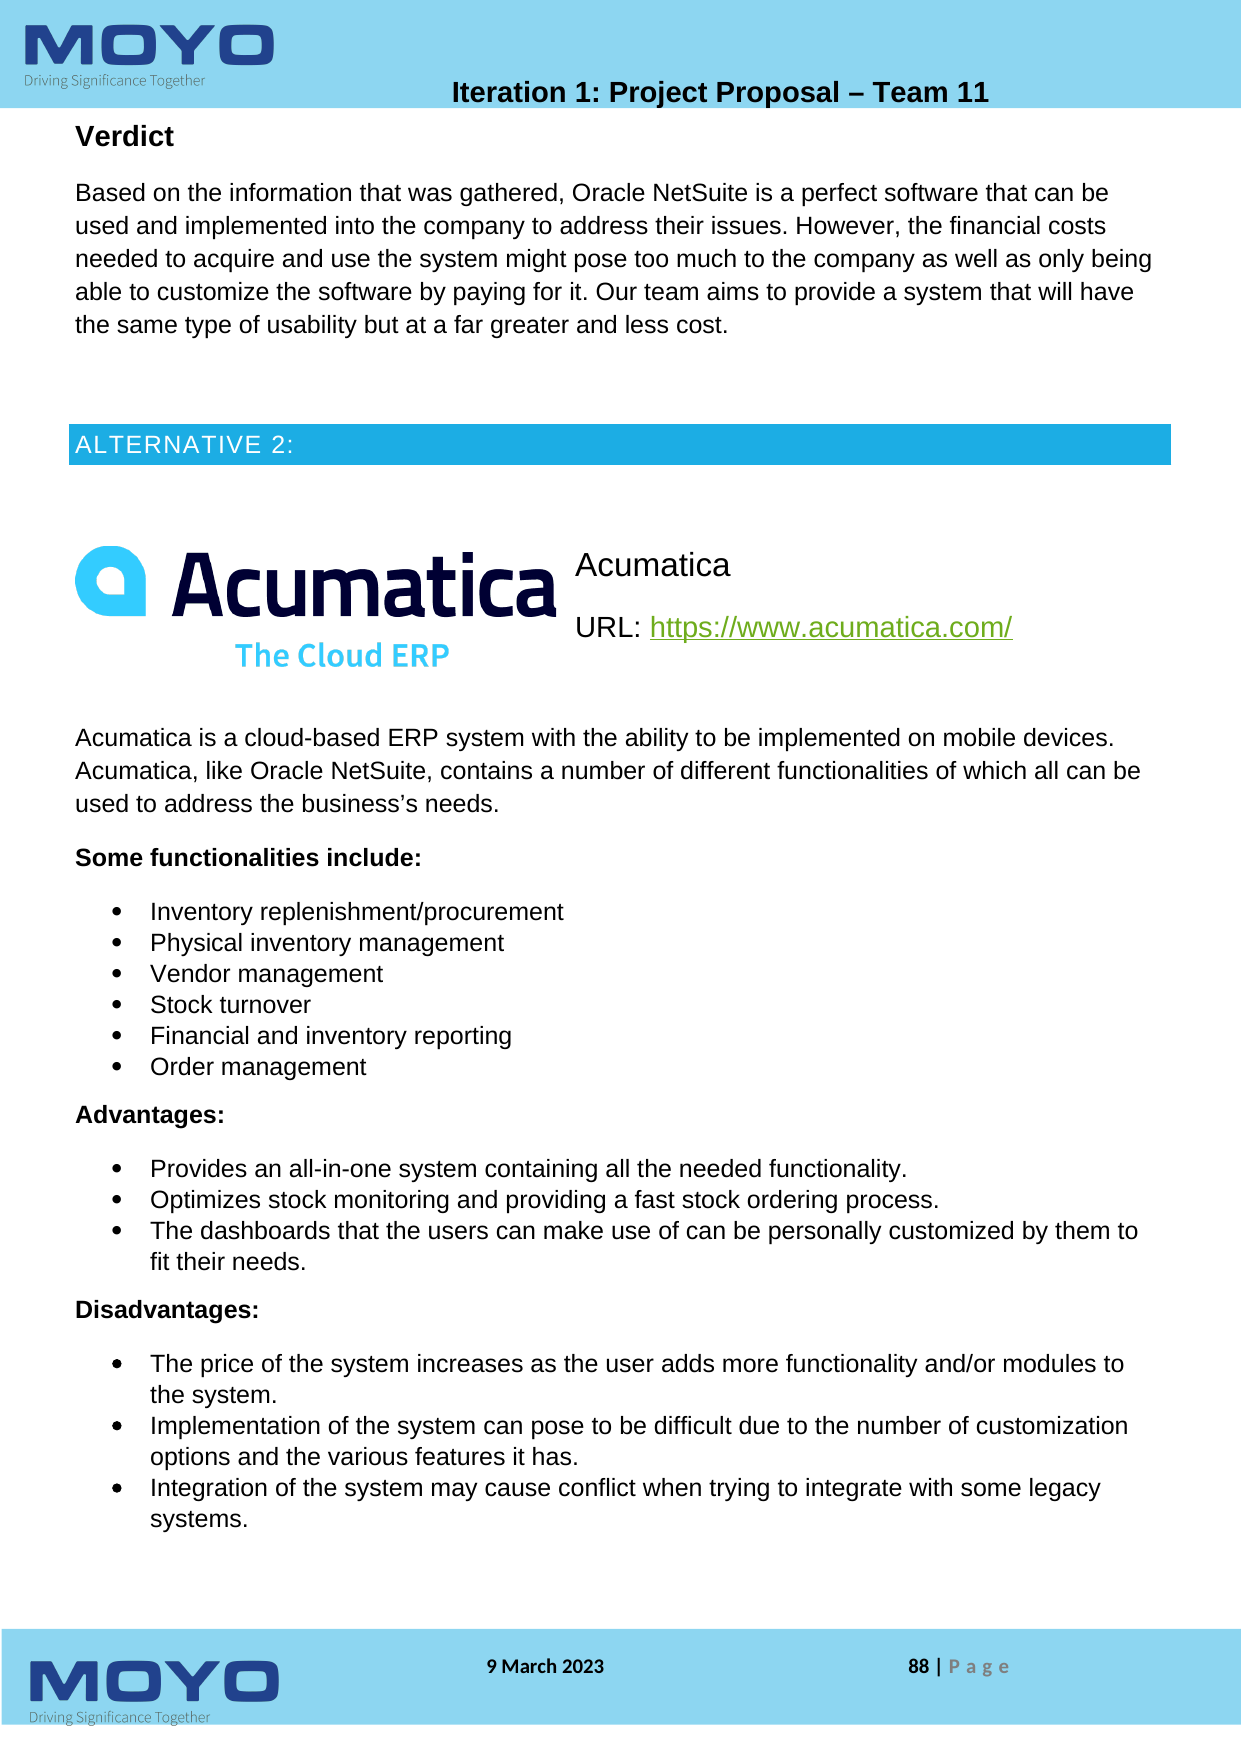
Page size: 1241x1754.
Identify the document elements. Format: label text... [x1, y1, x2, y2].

list Physical inventory management [112, 928, 1165, 957]
subtitle Alternative 2: [75, 430, 1165, 459]
list Optimizes stock monitoring and providing a fast stock ordering process. [112, 1185, 1165, 1214]
text Disadvantages: [75, 1295, 1165, 1324]
list Implementation of the system can pose to be difficult due to the number of customization options and the various features it has. [112, 1411, 1165, 1471]
picture [21, 19, 277, 92]
text Some functionalities include: [75, 843, 1165, 871]
text Acumatica is a cloud-based ERP system with the ability to be implemented on mobile devices. Acumatica, like Oracle NetSuite, contains a number of different functionalities of which all can be used to address the business’s needs. [75, 723, 1165, 818]
list The dashboards that the users can make use of can be personally customized by them to fit their needs. [112, 1216, 1165, 1276]
text Acumatica [75, 544, 1165, 583]
list Financial and inventory reporting [112, 1021, 1165, 1050]
text Advantages: [75, 1100, 1165, 1129]
list Provides an all-in-one system containing all the needed functionality. [112, 1154, 1165, 1183]
text URL: https://www.acumatica.com/ [557, 609, 1165, 643]
text Based on the information that was gathered, Oracle NetSuite is a perfect software that can be used and implemented into the company to address their issues. However, the financial costs needed to acquire and use the system might pose too much to the company as well as only being able to customize the software by paying for it. Our team aims to provide a system that will have the same type of usability but at a far greater and less cost. [75, 178, 1165, 339]
text Verdict [75, 119, 1165, 152]
picture [26, 1655, 282, 1729]
list The price of the system increases as the user adds more functionality and/or modules to the system. [112, 1349, 1165, 1409]
list Stock turnover [112, 990, 1165, 1019]
list Inventory replenishment/procurement [112, 897, 1165, 925]
picture [75, 546, 557, 667]
list Vendor management [112, 959, 1165, 988]
list Order management [112, 1052, 1165, 1081]
list Integration of the system may cause conflict when trying to integrate with some legacy systems. [112, 1473, 1165, 1533]
